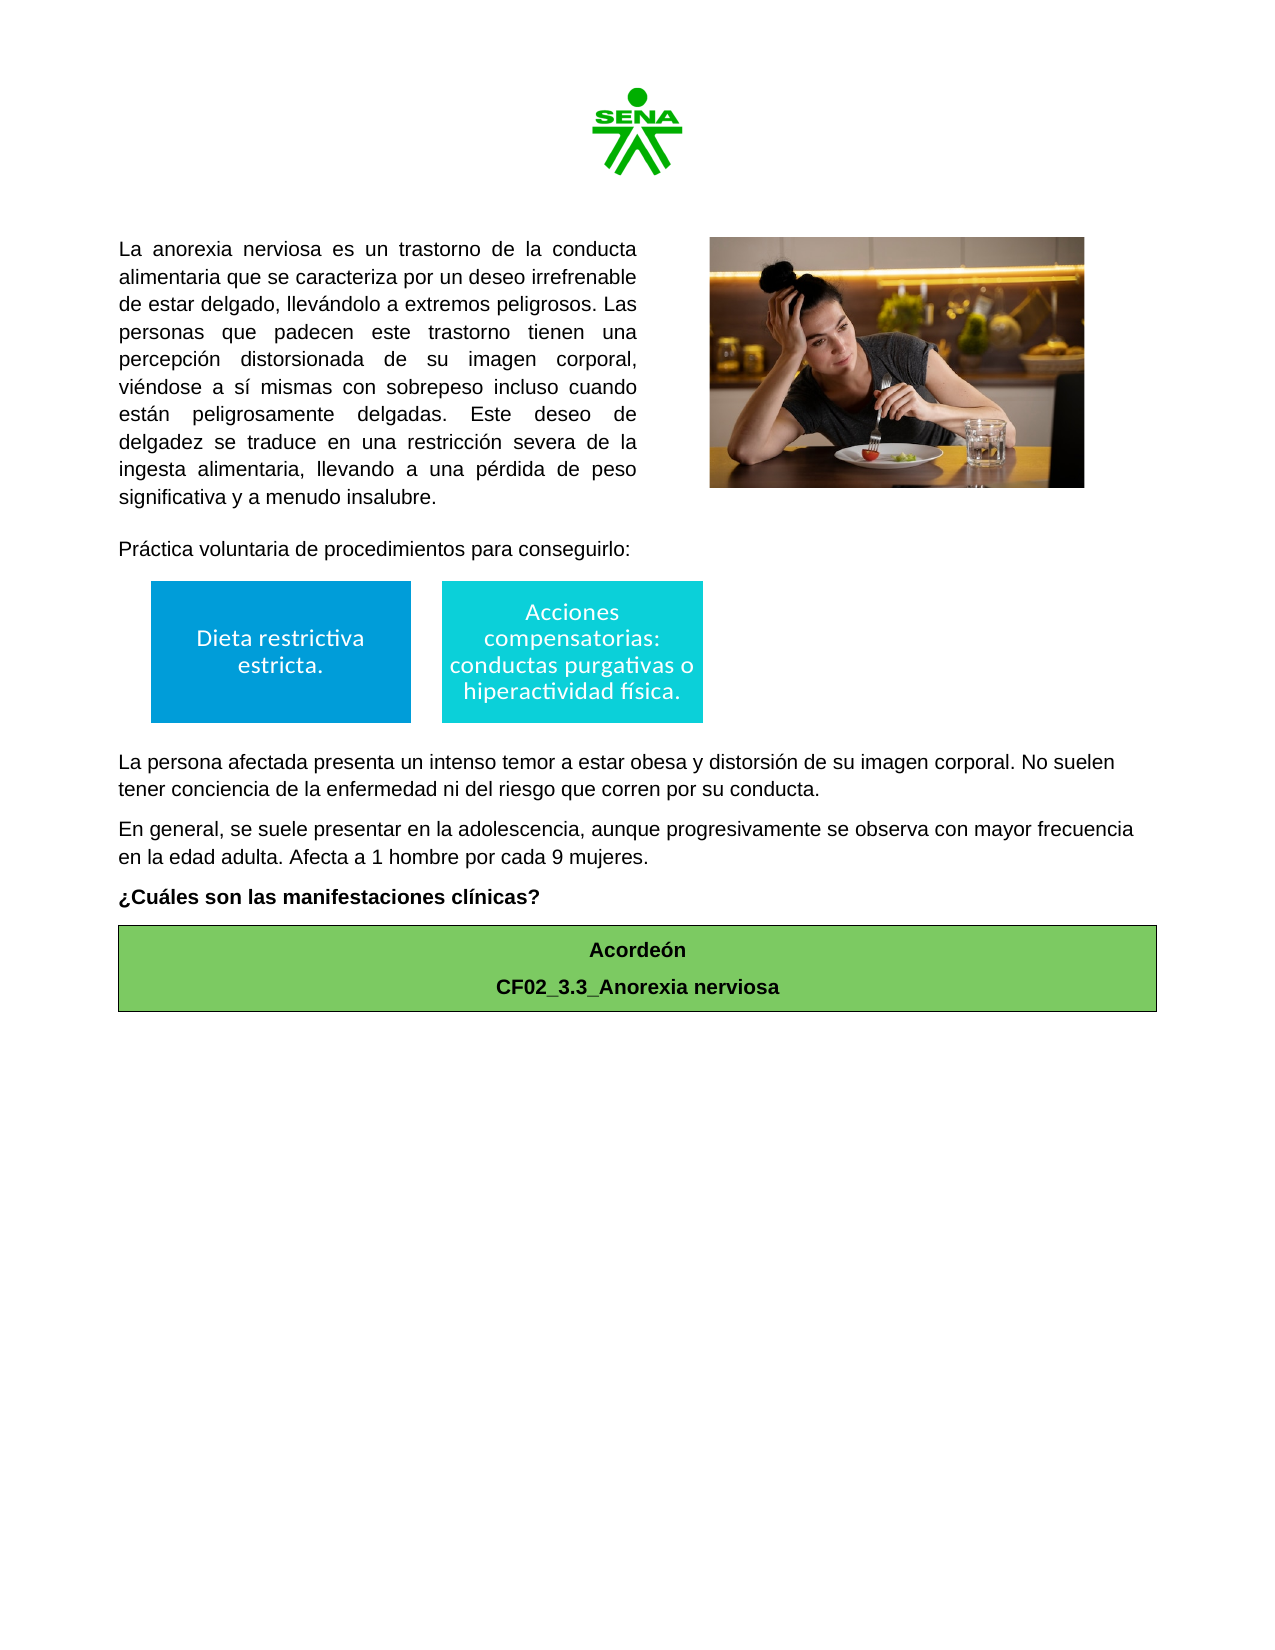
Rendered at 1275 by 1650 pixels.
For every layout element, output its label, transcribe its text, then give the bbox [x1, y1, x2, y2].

text ¿Cuáles son las manifestaciones clínicas? [118, 885, 1157, 909]
picture [592, 87, 683, 176]
text Práctica voluntaria de procedimientos para conseguirlo: [118, 537, 1157, 561]
table_header [638, 225, 1156, 525]
text La persona afectada presenta un intenso temor a estar obesa y distorsión de su imagen corporal. No suelen tener conciencia de la enfermedad ni del riesgo que corren por su conducta. [118, 750, 1157, 801]
table_header Acordeón CF02_3.3_Anorexia nerviosa [119, 926, 1156, 1011]
text En general, se suele presentar en la adolescencia, aunque progresivamente se observa con mayor frecuencia en la edad adulta. Afecta a 1 hombre por cada 9 mujeres. [118, 817, 1157, 869]
picture [709, 237, 1085, 488]
table_header La anorexia nerviosa es un trastorno de la conducta alimentaria que se caracteriza por un deseo irrefrenable de estar delgado, llevándolo a extremos peligrosos. Las personas que padecen este trastorno tienen una percepción distorsionada de su imagen corporal, viéndose a sí mismas con sobrepeso incluso cuando están peligrosamente delgadas. Este deseo de delgadez se traduce en una restricción severa de la ingesta alimentaria, llevando a una pérdida de peso significativa y a menudo insalubre. [119, 225, 637, 525]
